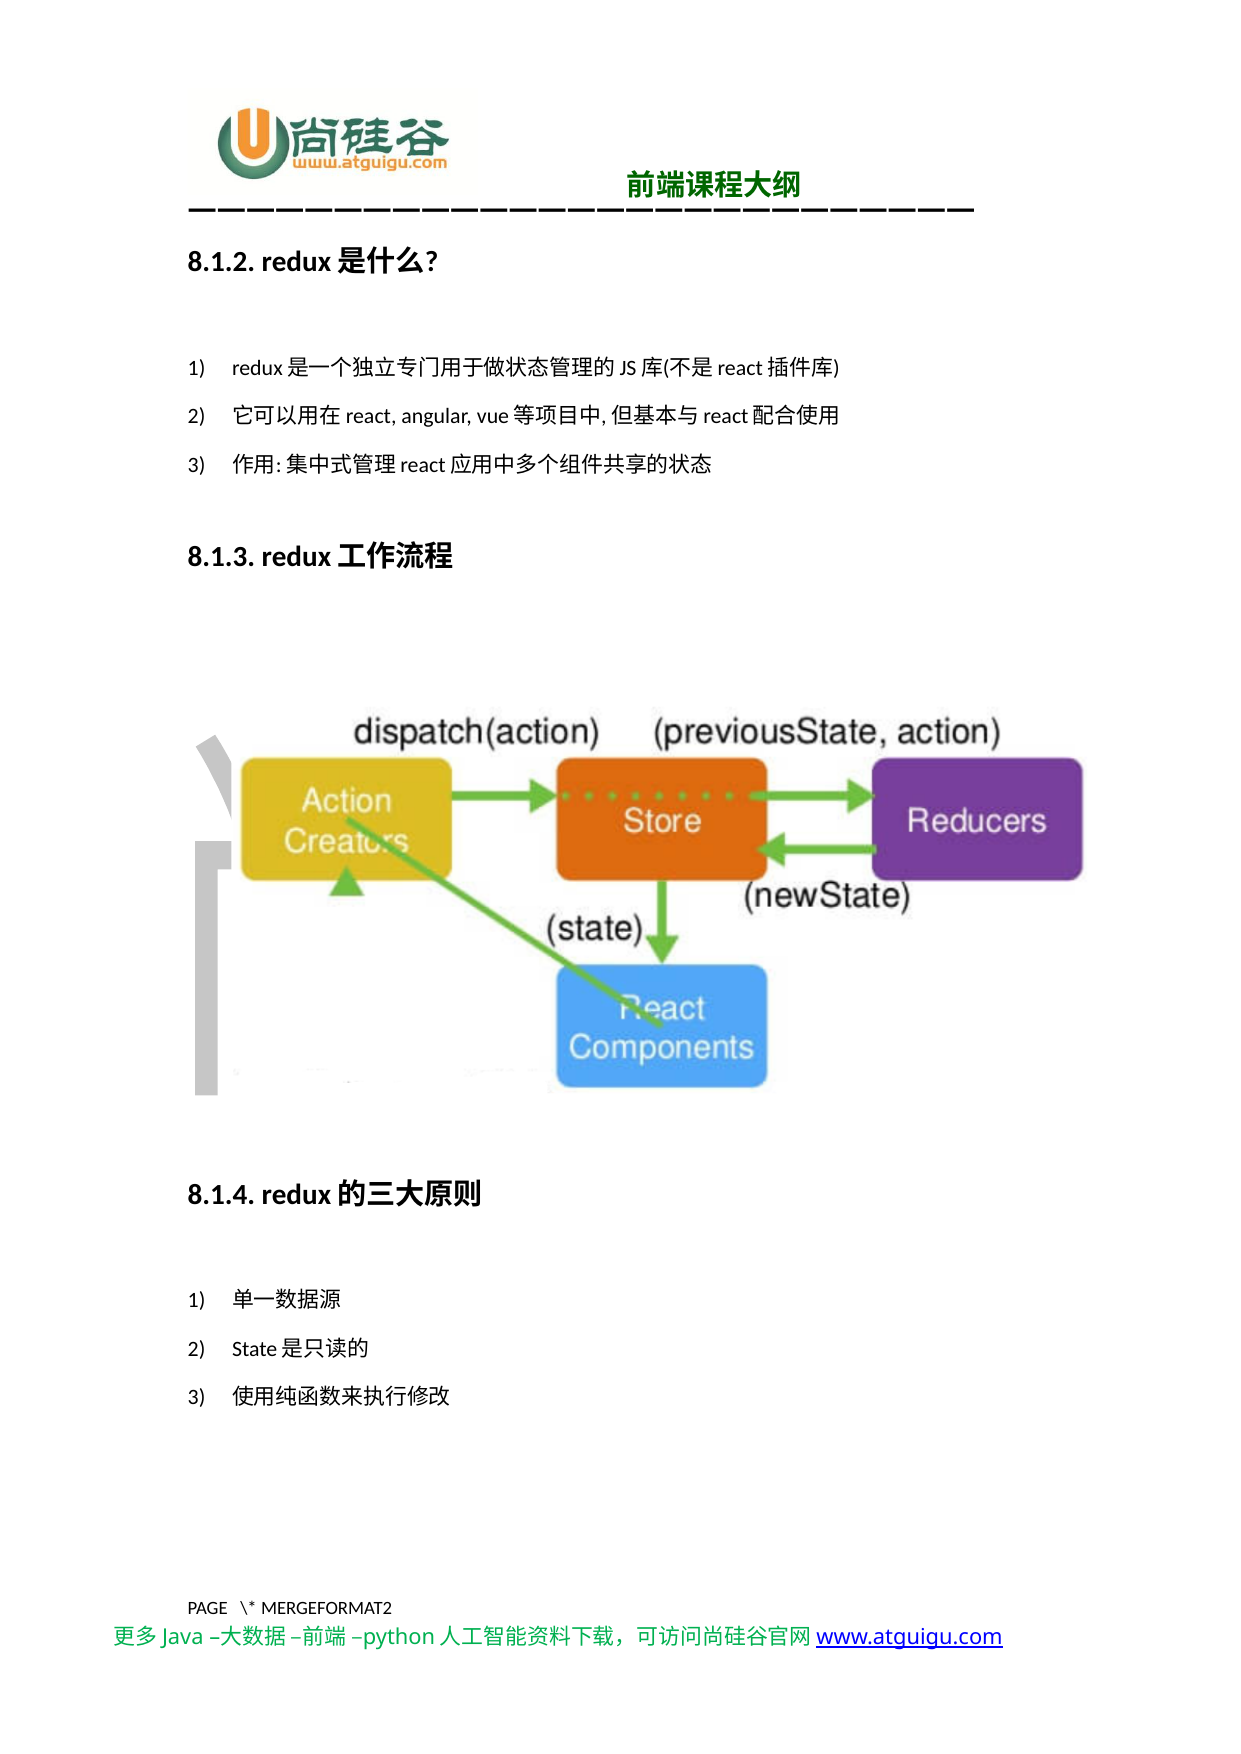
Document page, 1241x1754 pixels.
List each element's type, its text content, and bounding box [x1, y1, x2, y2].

list redux是一个独立专门用于做状态管理的JS库(不是react插件库) [187, 349, 1053, 382]
list 作用: 集中式管理react应用中多个组件共享的状态 [187, 446, 1053, 479]
list State是只读的 [187, 1330, 1053, 1363]
picture [231, 677, 1096, 1113]
subtitle 8.1.4. redux的三大原则 [187, 1159, 1053, 1224]
subtitle 8.1.3. redux工作流程 [187, 522, 1053, 587]
list 使用纯函数来执行修改 [187, 1379, 1053, 1411]
subtitle 8.1.2. redux是什么? [187, 227, 1053, 292]
list 它可以用在react, angular, vue等项目中, 但基本与react配合使用 [187, 398, 1053, 430]
picture [187, 88, 479, 195]
list 单一数据源 [187, 1282, 1053, 1314]
